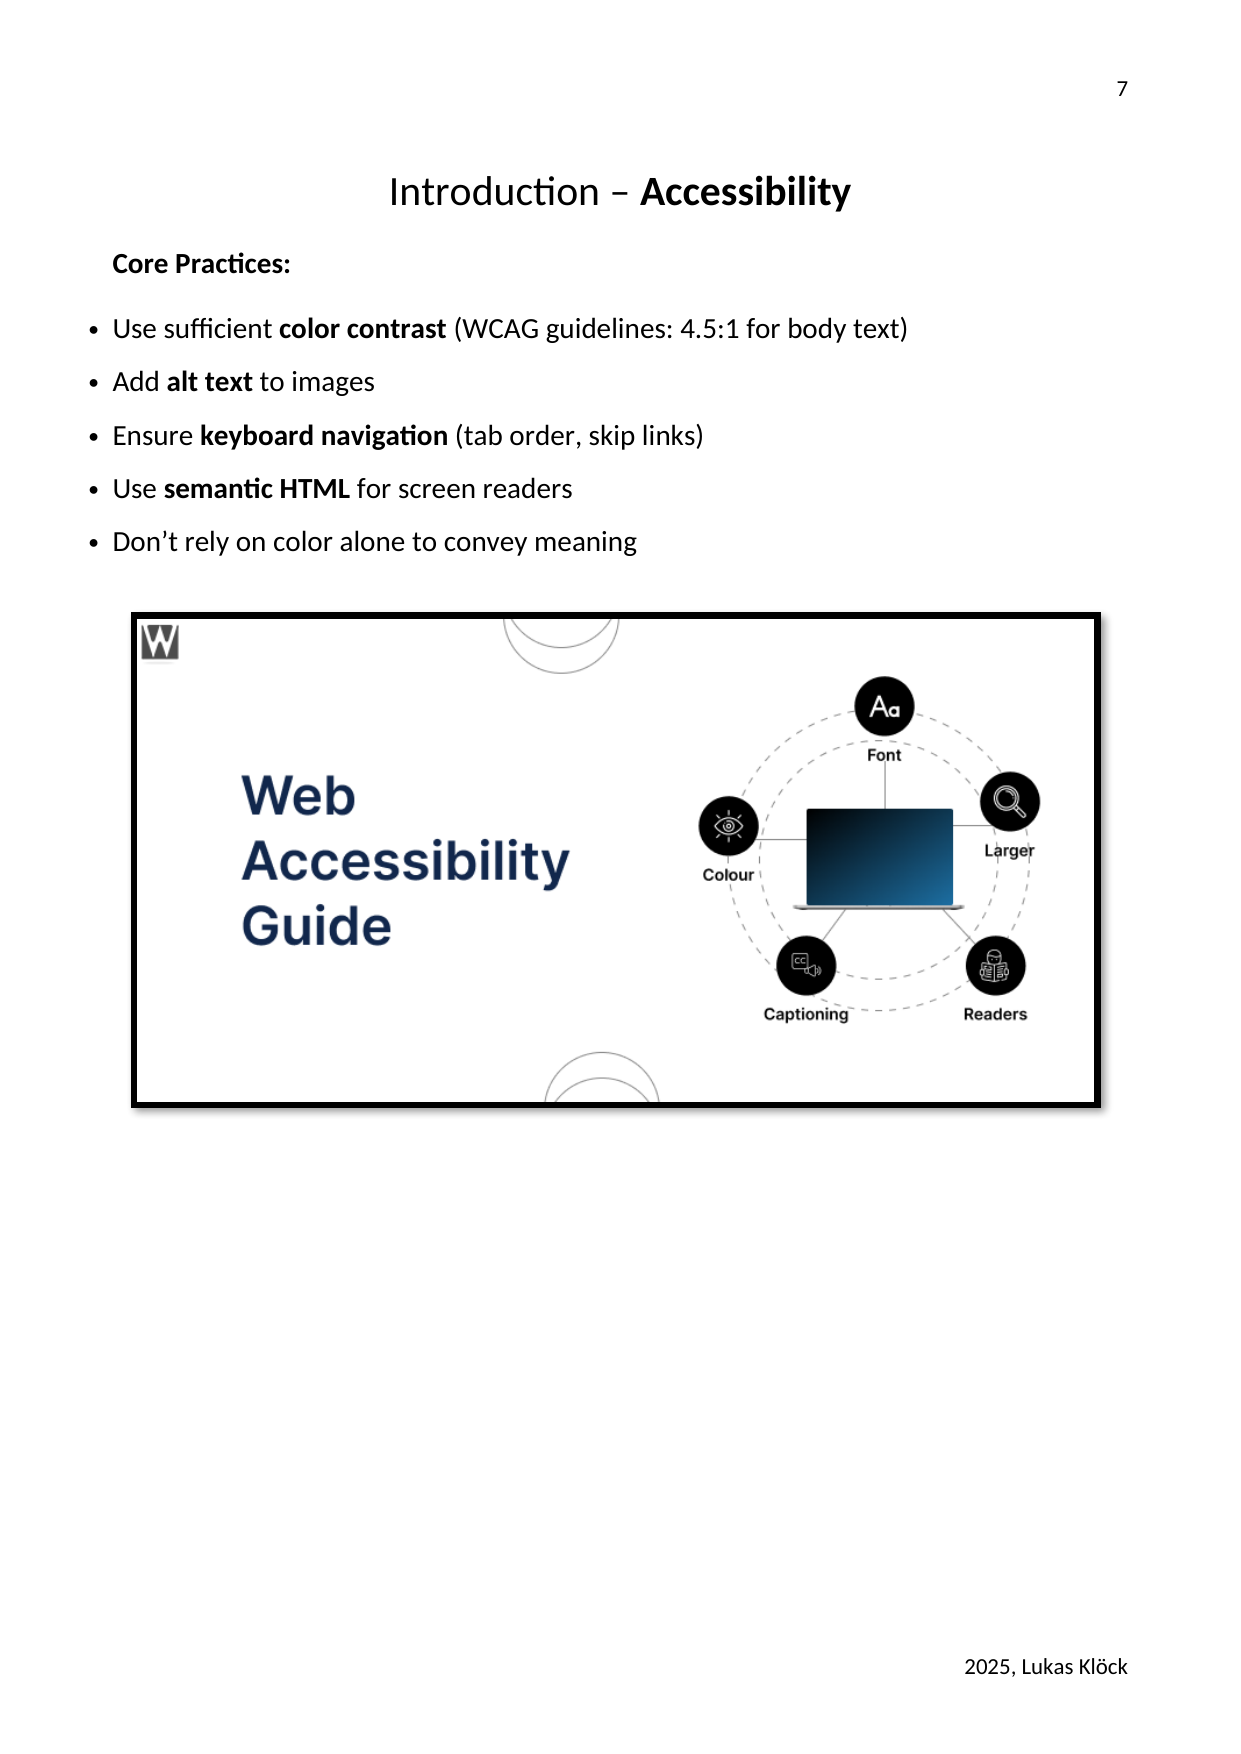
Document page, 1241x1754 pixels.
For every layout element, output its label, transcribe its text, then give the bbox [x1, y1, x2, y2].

list Use sufficient color contrast (WCAG guidelines: 4.5:1 for body text) [89, 310, 1128, 345]
list Ensure keyboard navigation (tab order, skip links) [89, 417, 1128, 452]
picture [137, 619, 1094, 1102]
list Add alt text to images [89, 363, 1128, 399]
text Introduction – Accessibility [112, 165, 1128, 216]
list Don’t rely on color alone to convey meaning [89, 523, 1128, 559]
text Core Practices: [112, 245, 1128, 281]
list Use semantic HTML for screen readers [89, 470, 1128, 506]
